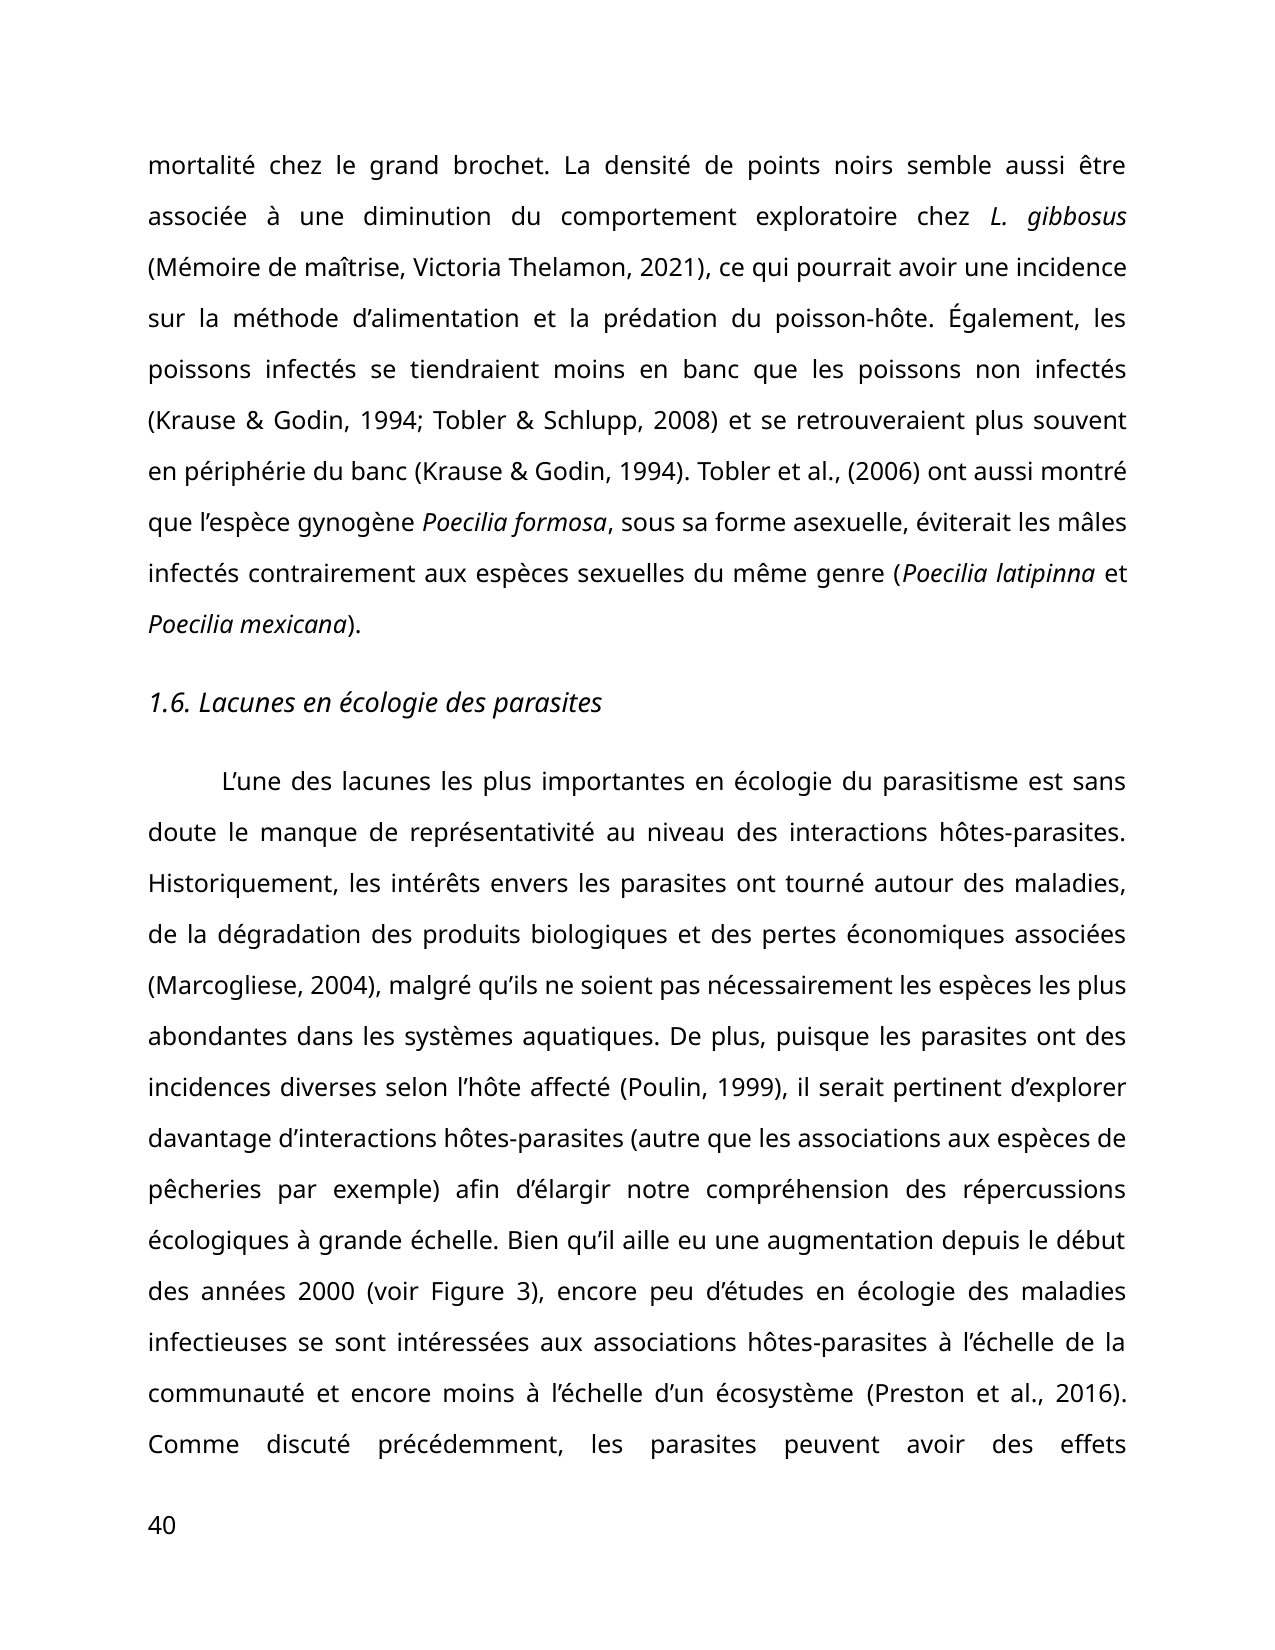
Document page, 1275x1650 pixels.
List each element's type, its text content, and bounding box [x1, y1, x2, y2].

subtitle 1.6. Lacunes en écologie des parasites [148, 683, 1127, 720]
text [148, 148, 1127, 641]
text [148, 763, 1127, 1461]
